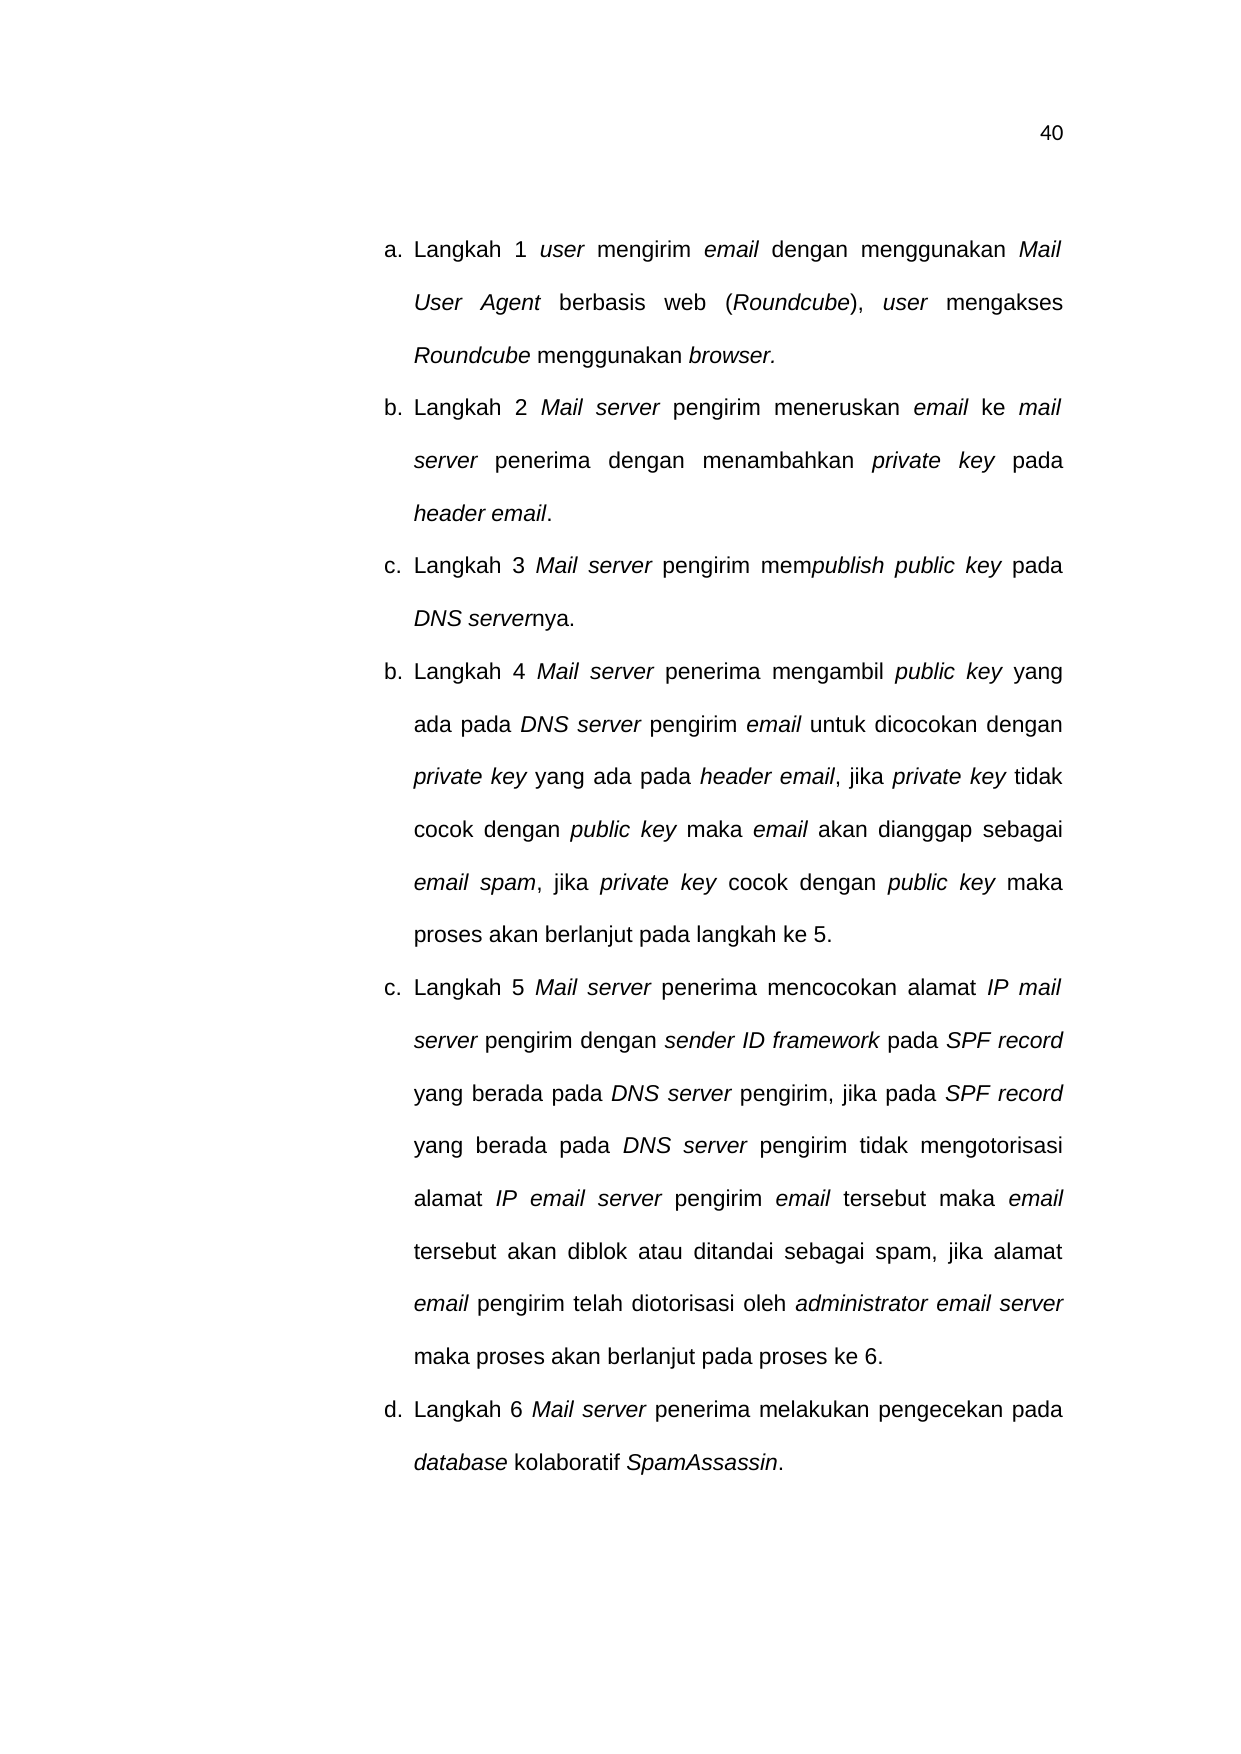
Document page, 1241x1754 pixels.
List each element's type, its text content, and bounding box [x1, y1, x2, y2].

list Langkah 5 Mail server penerima mencocokan alamat IP mail server pengirim dengan sender ID framework pada SPF record yang berada pada DNS server pengirim, jika pada SPF record yang berada pada DNS server pengirim tidak mengotorisasi alamat IP email server pengirim email tersebut maka email tersebut akan diblok atau ditandai sebagai spam, jika alamat email pengirim telah diotorisasi oleh administrator email server maka proses akan berlanjut pada proses ke 6. [384, 974, 1063, 1369]
list Langkah 2 Mail server pengirim meneruskan email ke mail server penerima dengan menambahkan private key pada header email. [384, 394, 1063, 526]
list Langkah 3 Mail server pengirim mempublish public key pada DNS servernya. [384, 552, 1063, 632]
list Langkah 4 Mail server penerima mengambil public key yang ada pada DNS server pengirim email untuk dicocokan dengan private key yang ada pada header email, jika private key tidak cocok dengan public key maka email akan dianggap sebagai email spam, jika private key cocok dengan public key maka proses akan berlanjut pada langkah ke 5. [384, 658, 1063, 948]
list Langkah 1 user mengirim email dengan menggunakan Mail User Agent berbasis web (Roundcube), user mengakses Roundcube menggunakan browser. [384, 236, 1063, 368]
list Langkah 6 Mail server penerima melakukan pengecekan pada database kolaboratif SpamAssassin. [384, 1396, 1063, 1475]
